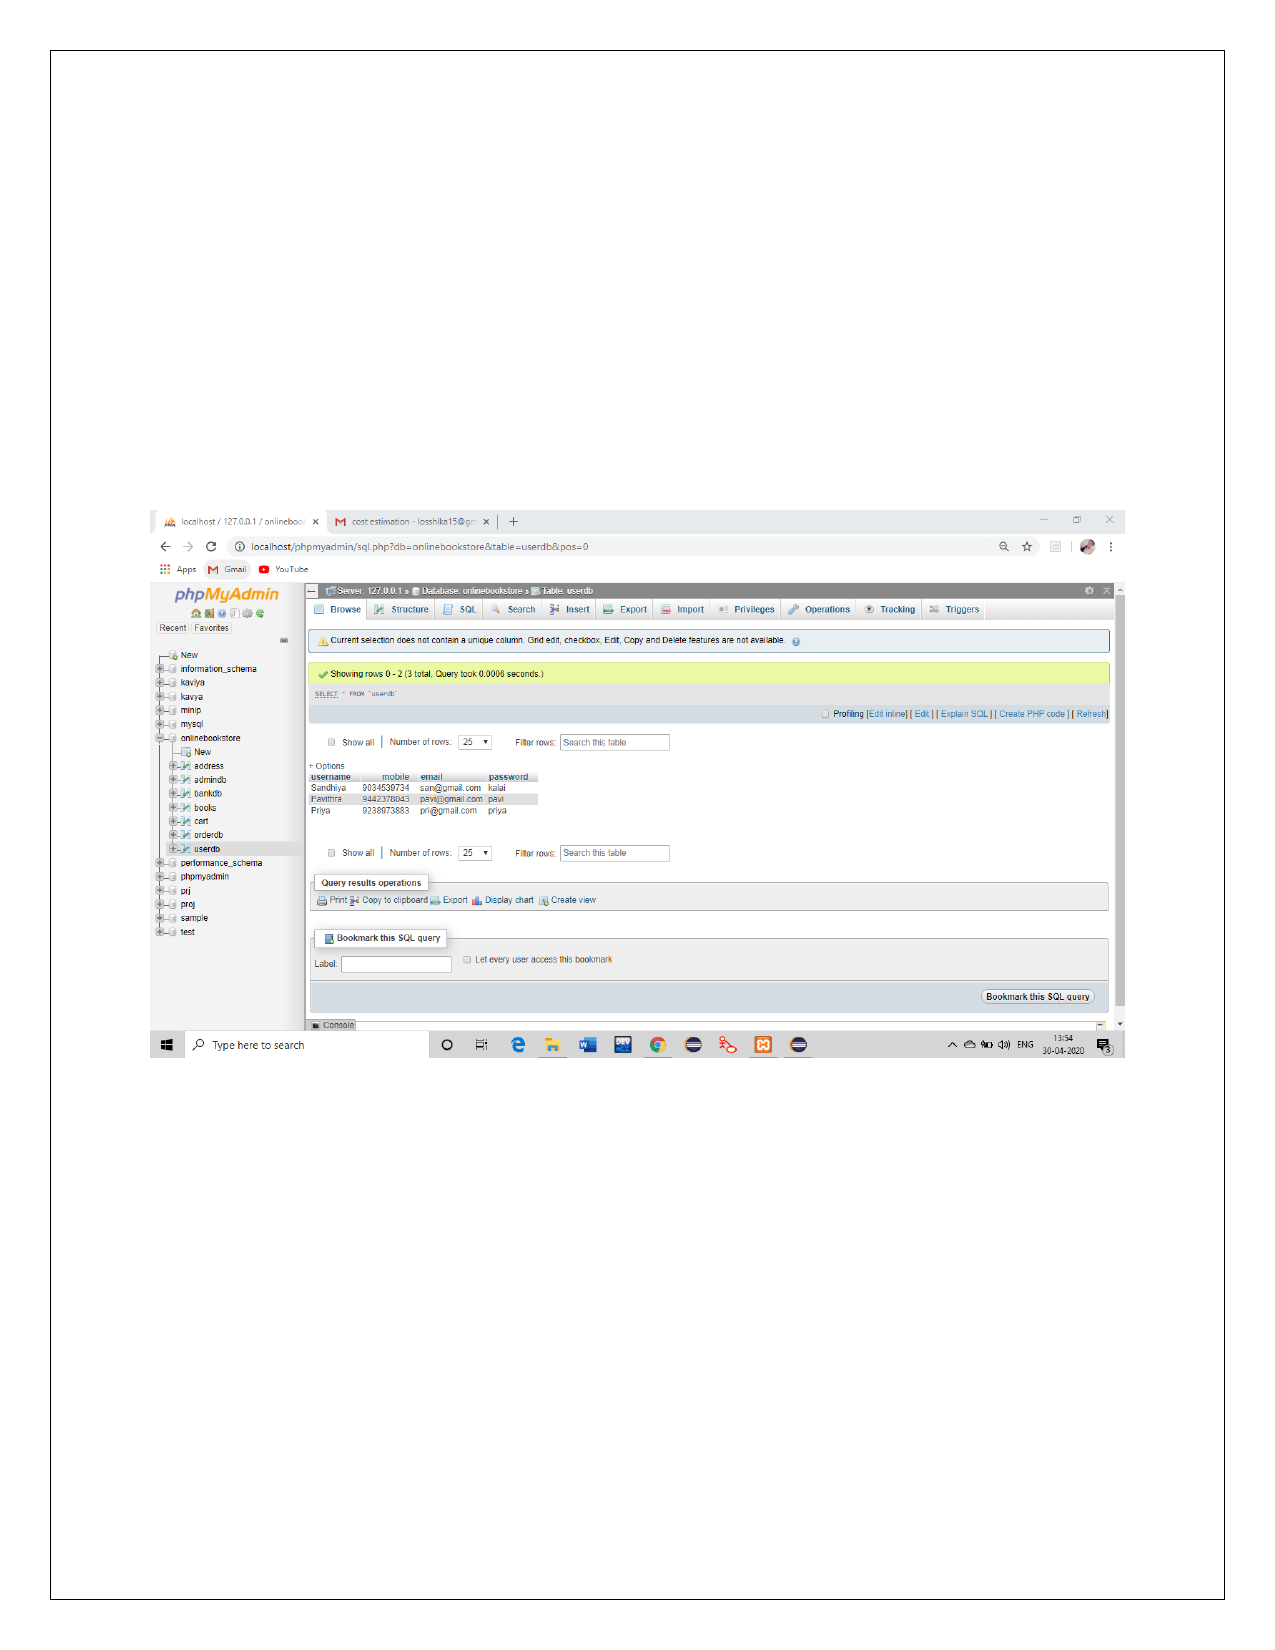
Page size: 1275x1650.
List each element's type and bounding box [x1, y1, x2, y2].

picture [150, 510, 1125, 1058]
